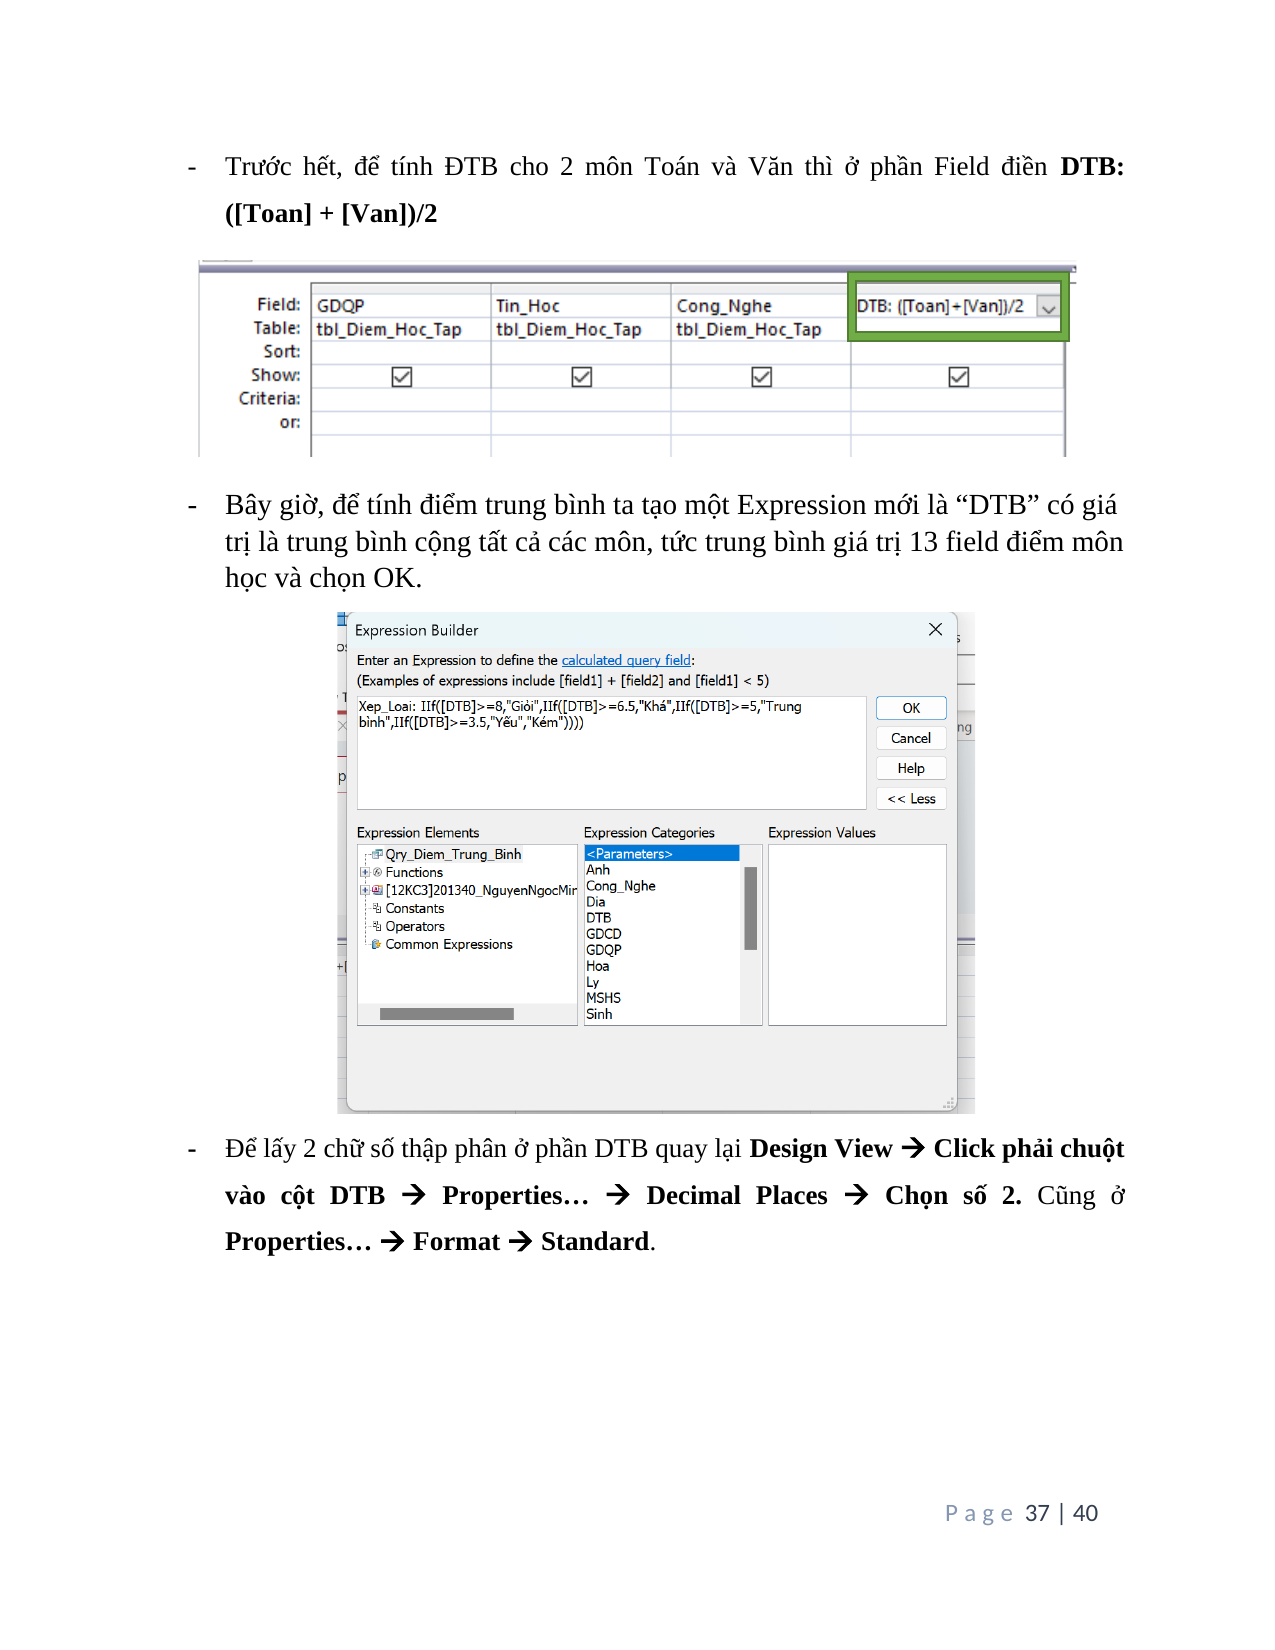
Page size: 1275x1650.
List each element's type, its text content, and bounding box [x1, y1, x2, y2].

picture [198, 260, 1077, 457]
list Để lấy 2 chữ số thập phân ở phần DTB quay lại Design View Click phải chuột vào cột DTB Properties… Decimal Places Chọn số 2. Cũng ở Properties… Format Standard. [187, 1132, 1125, 1257]
list Bây giờ, để tính điểm trung bình ta tạo một Expression mới là “DTB” có giá trị là trung bình cộng tất cả các môn, tức trung bình giá trị 13 field điểm môn học và chọn OK. [187, 487, 1125, 593]
list Trước hết, để tính ĐTB cho 2 môn Toán và Văn thì ở phần Field điền DTB: ([Toan] + [Van])/2 [187, 150, 1125, 228]
picture [337, 612, 976, 1114]
